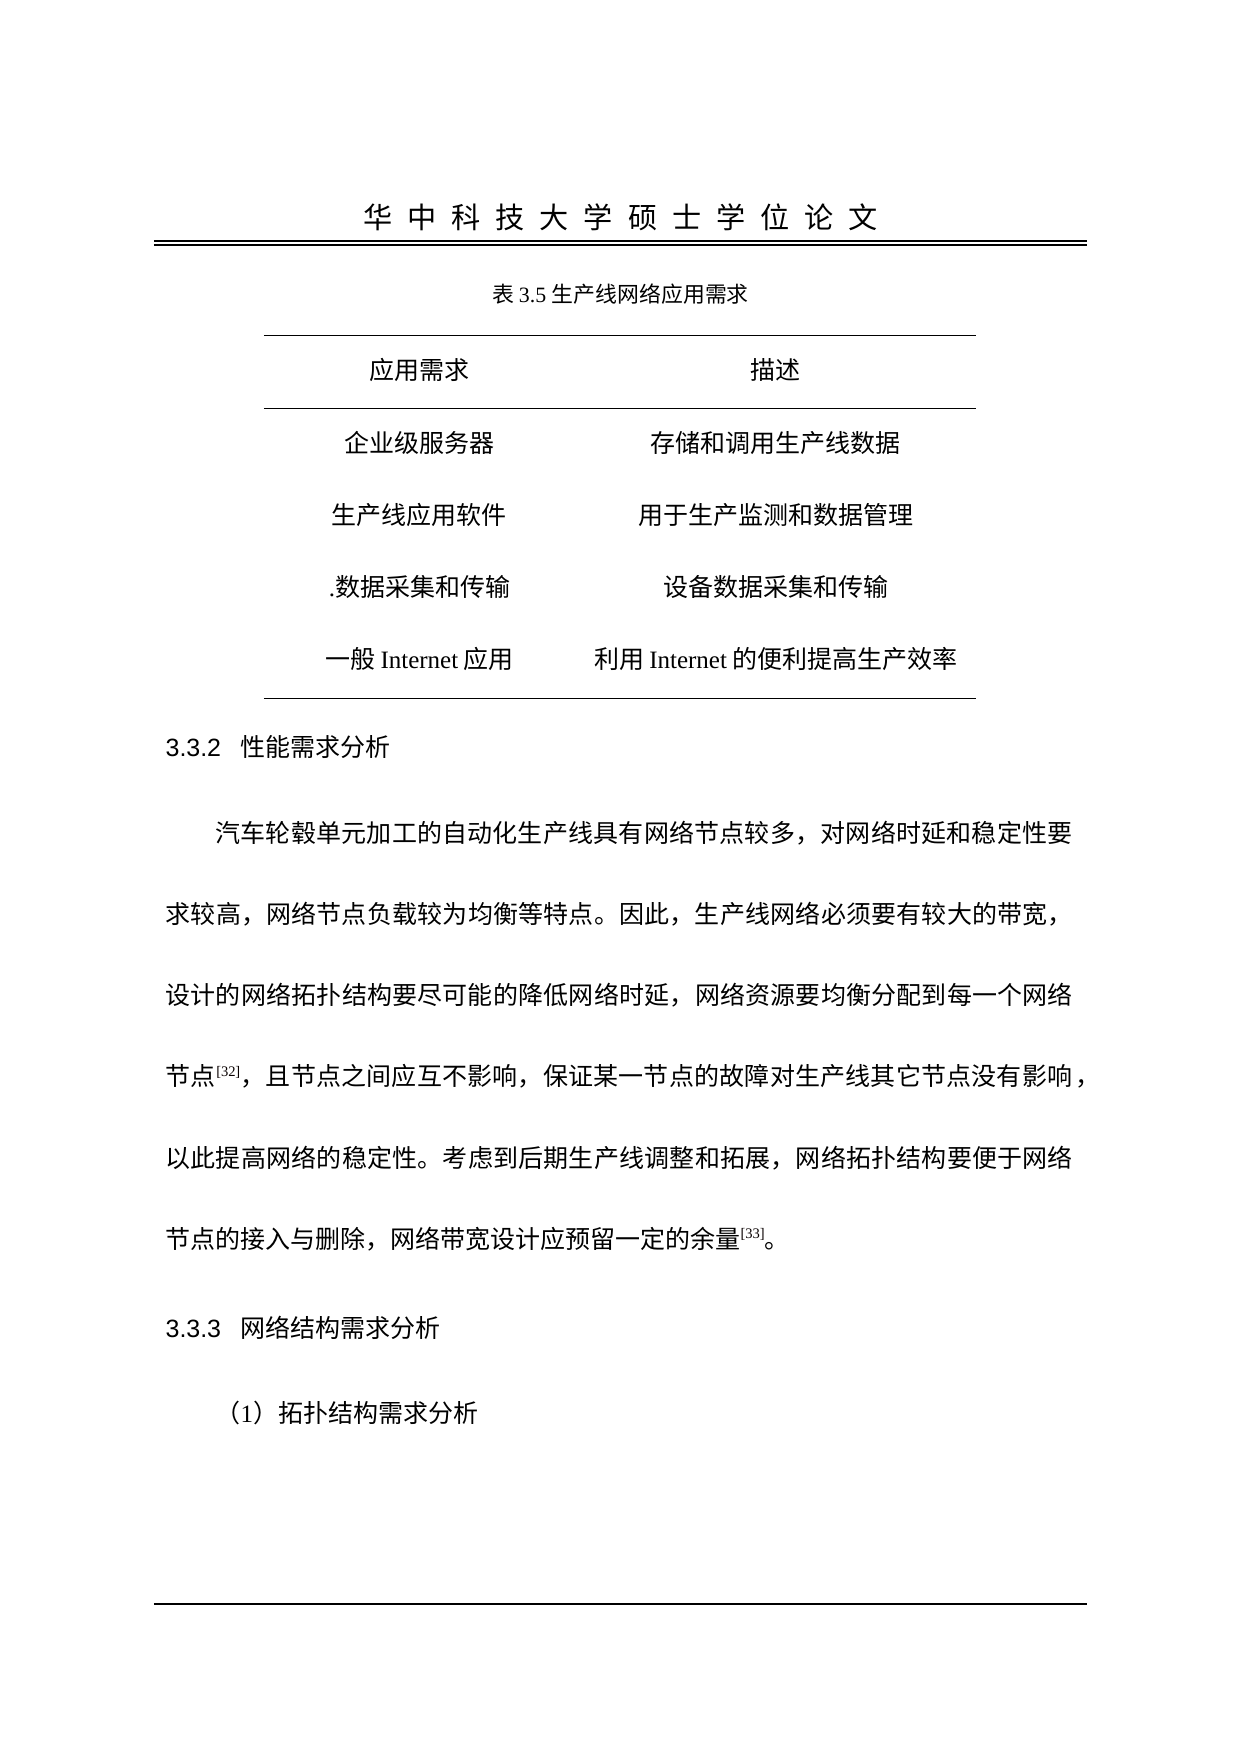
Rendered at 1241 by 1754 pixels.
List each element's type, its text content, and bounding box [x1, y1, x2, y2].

table_cell 设备数据采集和传输 [574, 553, 976, 625]
table_cell 利用Internet的便利提高生产效率 [574, 625, 976, 697]
table_cell 一般Internet应用 [264, 625, 574, 697]
table_cell 存储和调用生产线数据 [574, 409, 976, 481]
subtitle 性能需求分析 [165, 713, 1075, 778]
text （1）拓扑结构需求分析 [165, 1379, 1075, 1444]
table_header 描述 [574, 336, 976, 408]
table_header 应用需求 [264, 336, 574, 408]
table_cell 企业级服务器 [264, 409, 574, 481]
table_cell .数据采集和传输 [264, 553, 574, 625]
table_cell 生产线应用软件 [264, 481, 574, 553]
table_cell 用于生产监测和数据管理 [574, 481, 976, 553]
subtitle 网络结构需求分析 [165, 1294, 1075, 1359]
text 汽车轮毂单元加工的自动化生产线具有网络节点较多，对网络时延和稳定性要求较高，网络节点负载较为均衡等特点。因此，生产线网络必须要有较大的带宽，设计的网络拓扑结构要尽可能的降低网络时延，网络资源要均衡分配到每一个网络节点[32]，且节点之间应互不影响，保证某一节点的故障对生产线其它节点没有影响，以此提高网络的稳定性。考虑到后期生产线调整和拓展，网络拓扑结构要便于网络节点的接入与删除，网络带宽设计应预留一定的余量[33]。 [165, 799, 1075, 1270]
